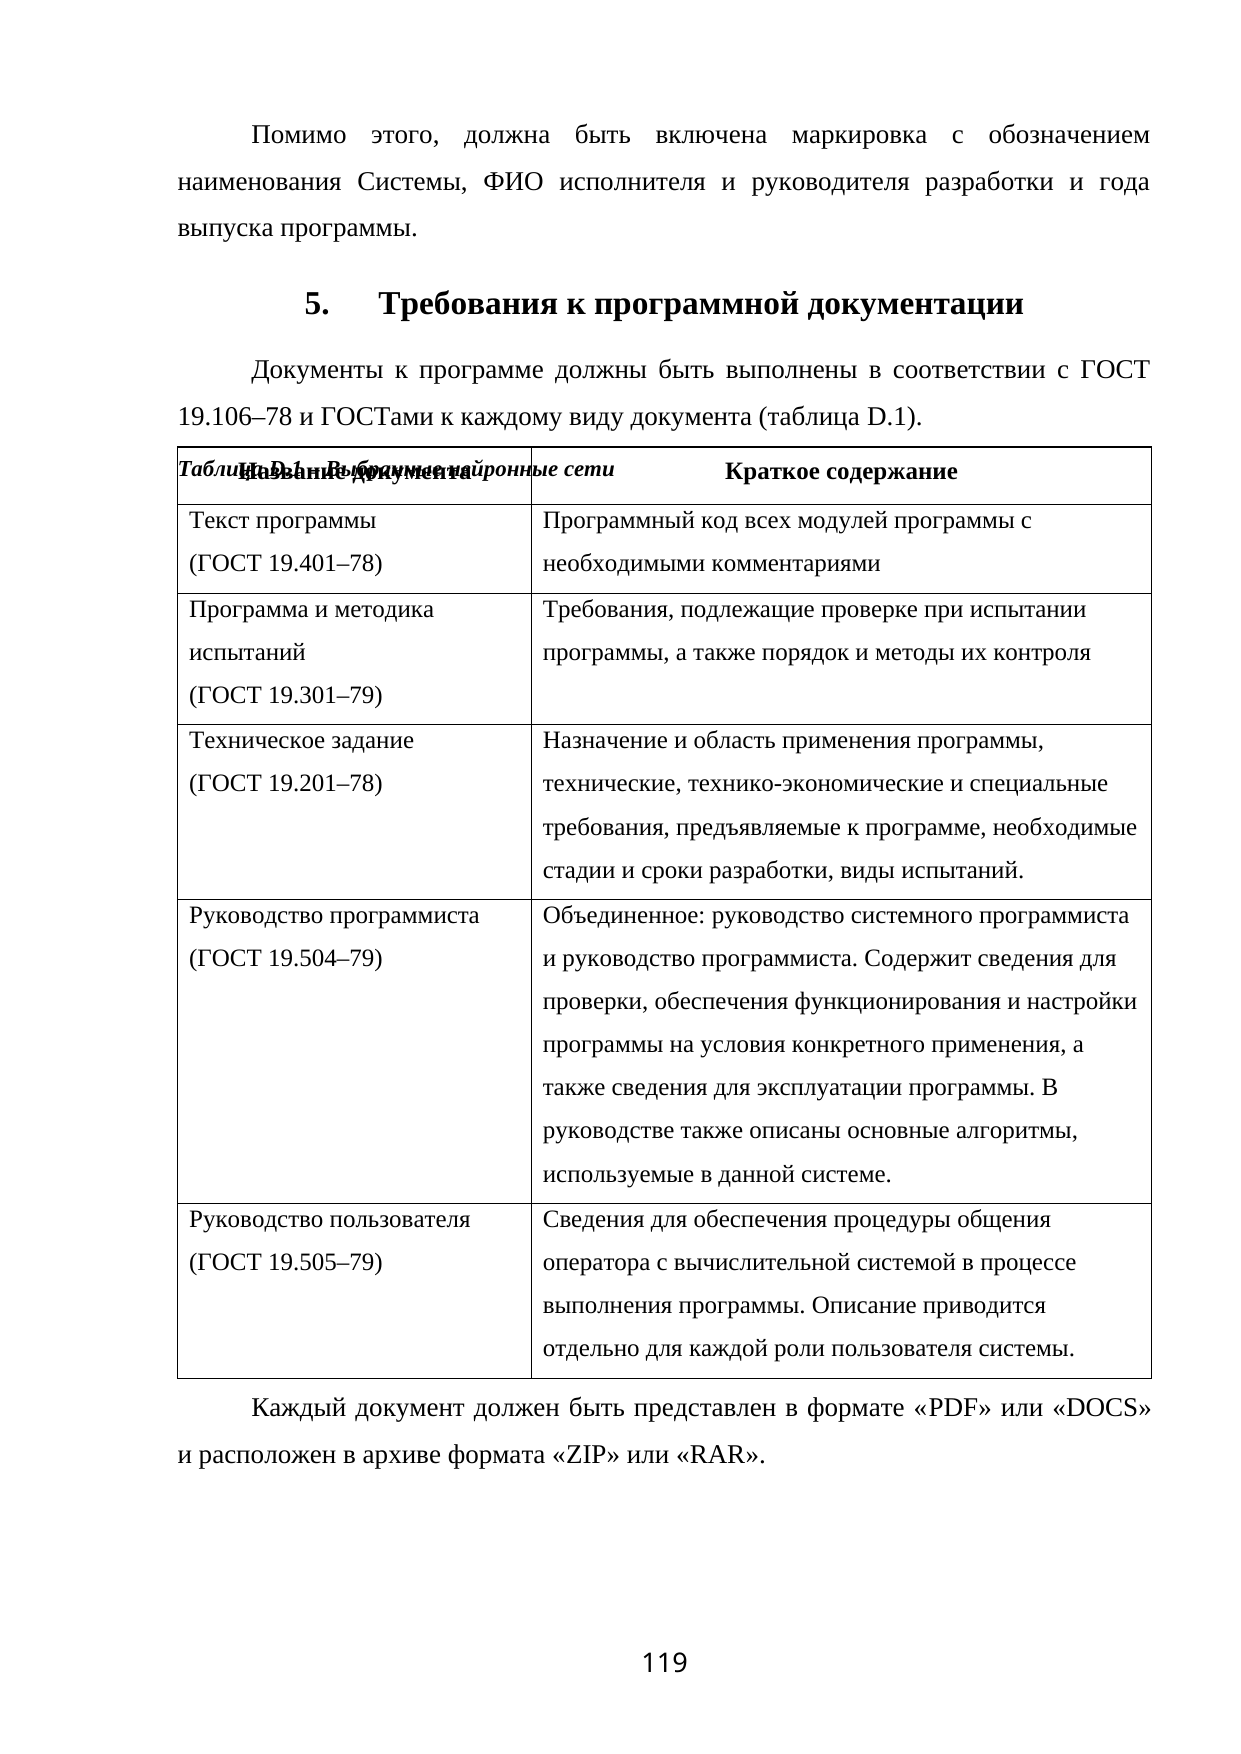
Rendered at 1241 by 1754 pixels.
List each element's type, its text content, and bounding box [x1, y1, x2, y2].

table_cell Сведения для обеспечения процедуры общения оператора с вычислительной системой в процессе выполнения программы. Описание приводится отдельно для каждой роли пользователя системы. [532, 1204, 1151, 1378]
table_cell Объединенное: руководство системного программиста и руководство программиста. Содержит сведения для проверки, обеспечения функционирования и настройки программы на условия конкретного применения, а также сведения для эксплуатации программы. В руководстве также описаны основные алгоритмы, используемые в данной системе. [532, 900, 1151, 1203]
list Требования к программной документации [177, 283, 1152, 321]
table_cell Техническое задание (ГОСТ 19.201–78) [178, 725, 531, 899]
table_cell Руководство пользователя (ГОСТ 19.505–79) [178, 1204, 531, 1378]
table_cell Руководство программиста (ГОСТ 19.504–79) [178, 900, 531, 1203]
table_cell Назначение и область применения программы, технические, технико-экономические и специальные требования, предъявляемые к программе, необходимые стадии и сроки разработки, виды испытаний. [532, 725, 1151, 899]
text Помимо этого, должна быть включена маркировка с обозначением наименования Системы, ФИО исполнителя и руководителя разработки и года выпуска программы. [177, 118, 1152, 243]
text Документы к программе должны быть выполнены в соответствии с ГОСТ 19.106–78 и ГОСТами к каждому виду документа (таблица D.1). [177, 353, 1152, 431]
table_cell Программа и методика испытаний (ГОСТ 19.301–79) [178, 594, 531, 724]
table_header Краткое содержание [532, 448, 1151, 504]
table_cell Текст программы (ГОСТ 19.401–78) [178, 505, 531, 593]
table_header Название документа [178, 448, 531, 504]
table_cell Программный код всех модулей программы с необходимыми комментариями [532, 505, 1151, 593]
text Каждый документ должен быть представлен в формате «PDF» или «DOCS» и расположен в архиве формата «ZIP» или «RAR». [177, 1391, 1152, 1469]
table_cell Требования, подлежащие проверке при испытании программы, а также порядок и методы их контроля [532, 594, 1151, 724]
